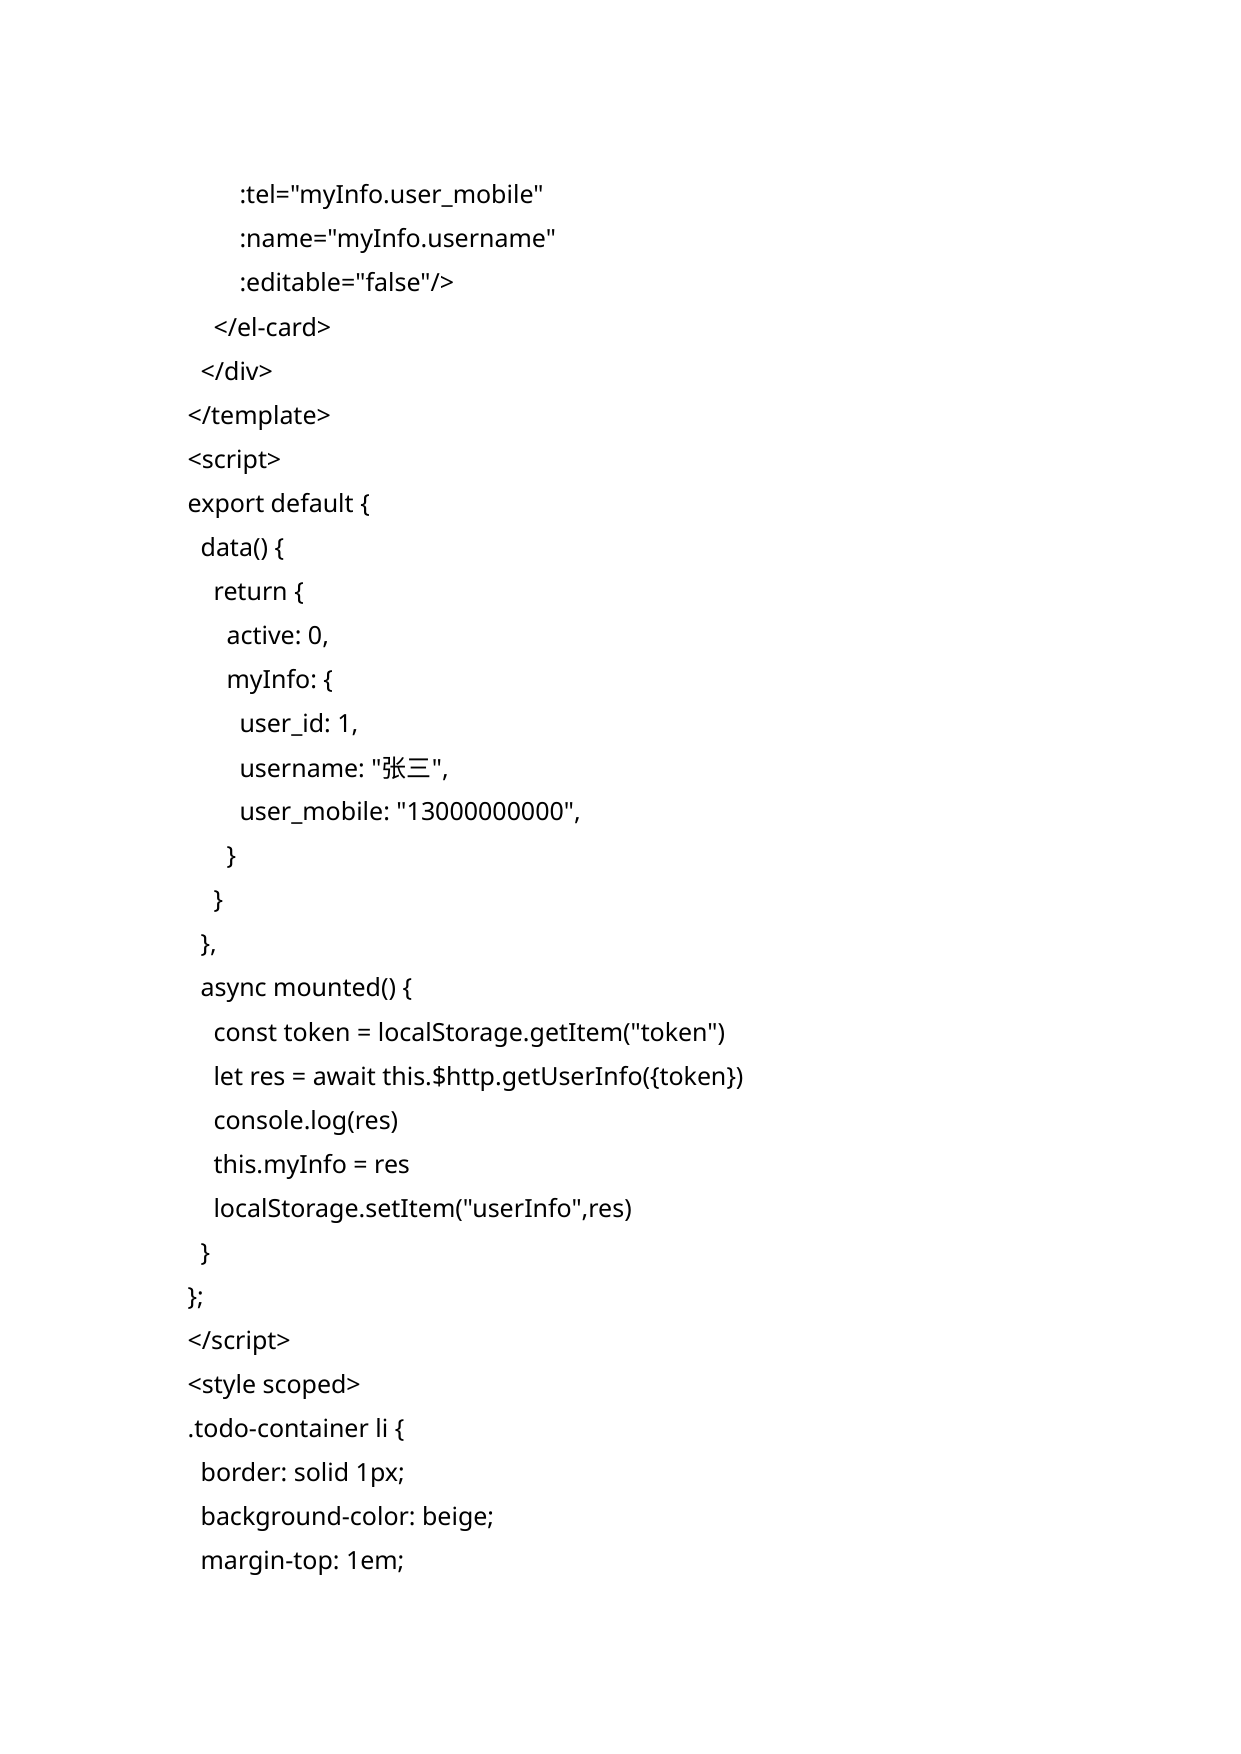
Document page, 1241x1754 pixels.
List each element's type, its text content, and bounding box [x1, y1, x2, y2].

text let res = await this.$http.getUserInfo({token}) [187, 1053, 1053, 1097]
text margin-top: 1em; [187, 1538, 1053, 1582]
text <script> [187, 436, 1053, 480]
text }; [187, 1273, 1053, 1318]
text background-color: beige; [187, 1494, 1053, 1538]
text username: "张三", [187, 745, 1053, 789]
text <style scoped> [187, 1362, 1053, 1406]
text :name="myInfo.username" [187, 216, 1053, 260]
text this.myInfo = res [187, 1141, 1053, 1185]
text myInfo: { [187, 657, 1053, 701]
text </div> [187, 348, 1053, 392]
text user_id: 1, [187, 701, 1053, 745]
text user_mobile: "13000000000", [187, 789, 1053, 833]
text :tel="myInfo.user_mobile" [187, 172, 1053, 216]
text } [187, 877, 1053, 921]
text border: solid 1px; [187, 1450, 1053, 1494]
text </el-card> [187, 304, 1053, 348]
text export default { [187, 480, 1053, 524]
text } [187, 1229, 1053, 1273]
text async mounted() { [187, 965, 1053, 1009]
text return { [187, 568, 1053, 613]
text data() { [187, 524, 1053, 568]
text .todo-container li { [187, 1406, 1053, 1450]
text } [187, 833, 1053, 877]
text }, [187, 921, 1053, 965]
text </template> [187, 392, 1053, 436]
text active: 0, [187, 613, 1053, 657]
text const token = localStorage.getItem("token") [187, 1009, 1053, 1053]
text localStorage.setItem("userInfo",res) [187, 1185, 1053, 1229]
text :editable="false"/> [187, 260, 1053, 304]
text console.log(res) [187, 1097, 1053, 1141]
text </script> [187, 1318, 1053, 1362]
